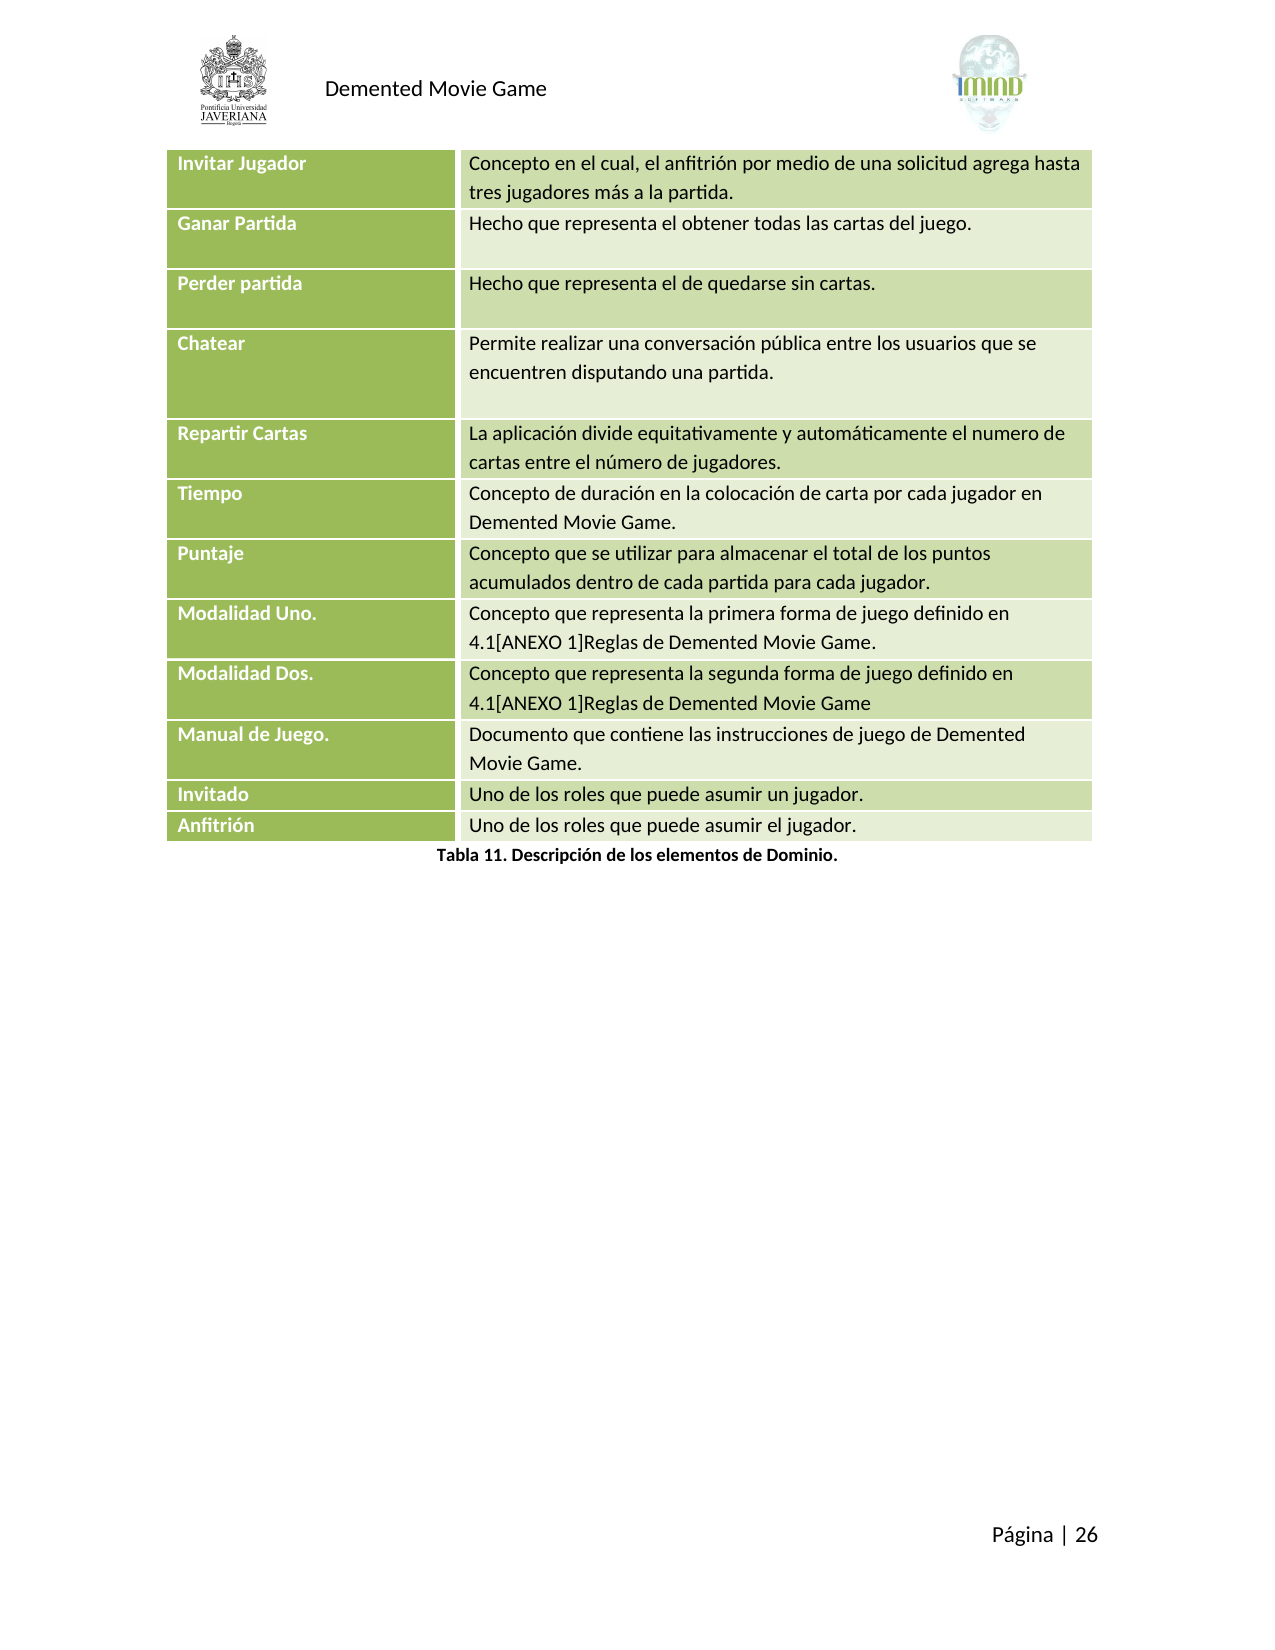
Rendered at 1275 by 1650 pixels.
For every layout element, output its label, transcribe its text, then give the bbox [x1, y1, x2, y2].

table_cell Anfitrión [167, 812, 455, 841]
table_cell Modalidad Uno. [167, 600, 455, 658]
table_cell Hecho que representa el de quedarse sin cartas. [461, 270, 1092, 328]
table_cell Concepto que representa la segunda forma de juego definido en 4.1[ANEXO 1] Reglas de Demented Movie Game [461, 661, 1092, 719]
text Tabla 11. Descripción de los elementos de Dominio. [177, 843, 1098, 866]
table_cell Puntaje [167, 540, 455, 598]
table_cell Tiempo [167, 480, 455, 538]
table_cell La aplicación divide equitativamente y automáticamente el numero de cartas entre el número de jugadores. [461, 420, 1092, 478]
table_cell Modalidad Dos. [167, 661, 455, 719]
table_cell Uno de los roles que puede asumir un jugador. [461, 781, 1092, 810]
table_cell Permite realizar una conversación pública entre los usuarios que se encuentren disputando una partida. [461, 330, 1092, 418]
table_cell Repartir Cartas [167, 420, 455, 478]
table_cell Chatear [167, 330, 455, 418]
picture [951, 35, 1033, 138]
table_cell Invitar Jugador [167, 150, 455, 208]
table_cell Invitado [167, 781, 455, 810]
picture [200, 35, 267, 126]
table_cell Concepto que se utilizar para almacenar el total de los puntos acumulados dentro de cada partida para cada jugador. [461, 540, 1092, 598]
table_cell Concepto que representa la primera forma de juego definido en 4.1[ANEXO 1] Reglas de Demented Movie Game. [461, 600, 1092, 658]
table_cell Documento que contiene las instrucciones de juego de Demented Movie Game. [461, 721, 1092, 779]
table_cell Perder partida [167, 270, 455, 328]
table_cell Hecho que representa el obtener todas las cartas del juego. [461, 210, 1092, 268]
table_cell Uno de los roles que puede asumir el jugador. [461, 812, 1092, 841]
table_cell Concepto de duración en la colocación de carta por cada jugador en Demented Movie Game. [461, 480, 1092, 538]
table_cell Manual de Juego. [167, 721, 455, 779]
table_cell Concepto en el cual, el anfitrión por medio de una solicitud agrega hasta tres jugadores más a la partida. [461, 150, 1092, 208]
table_cell Ganar Partida [167, 210, 455, 268]
